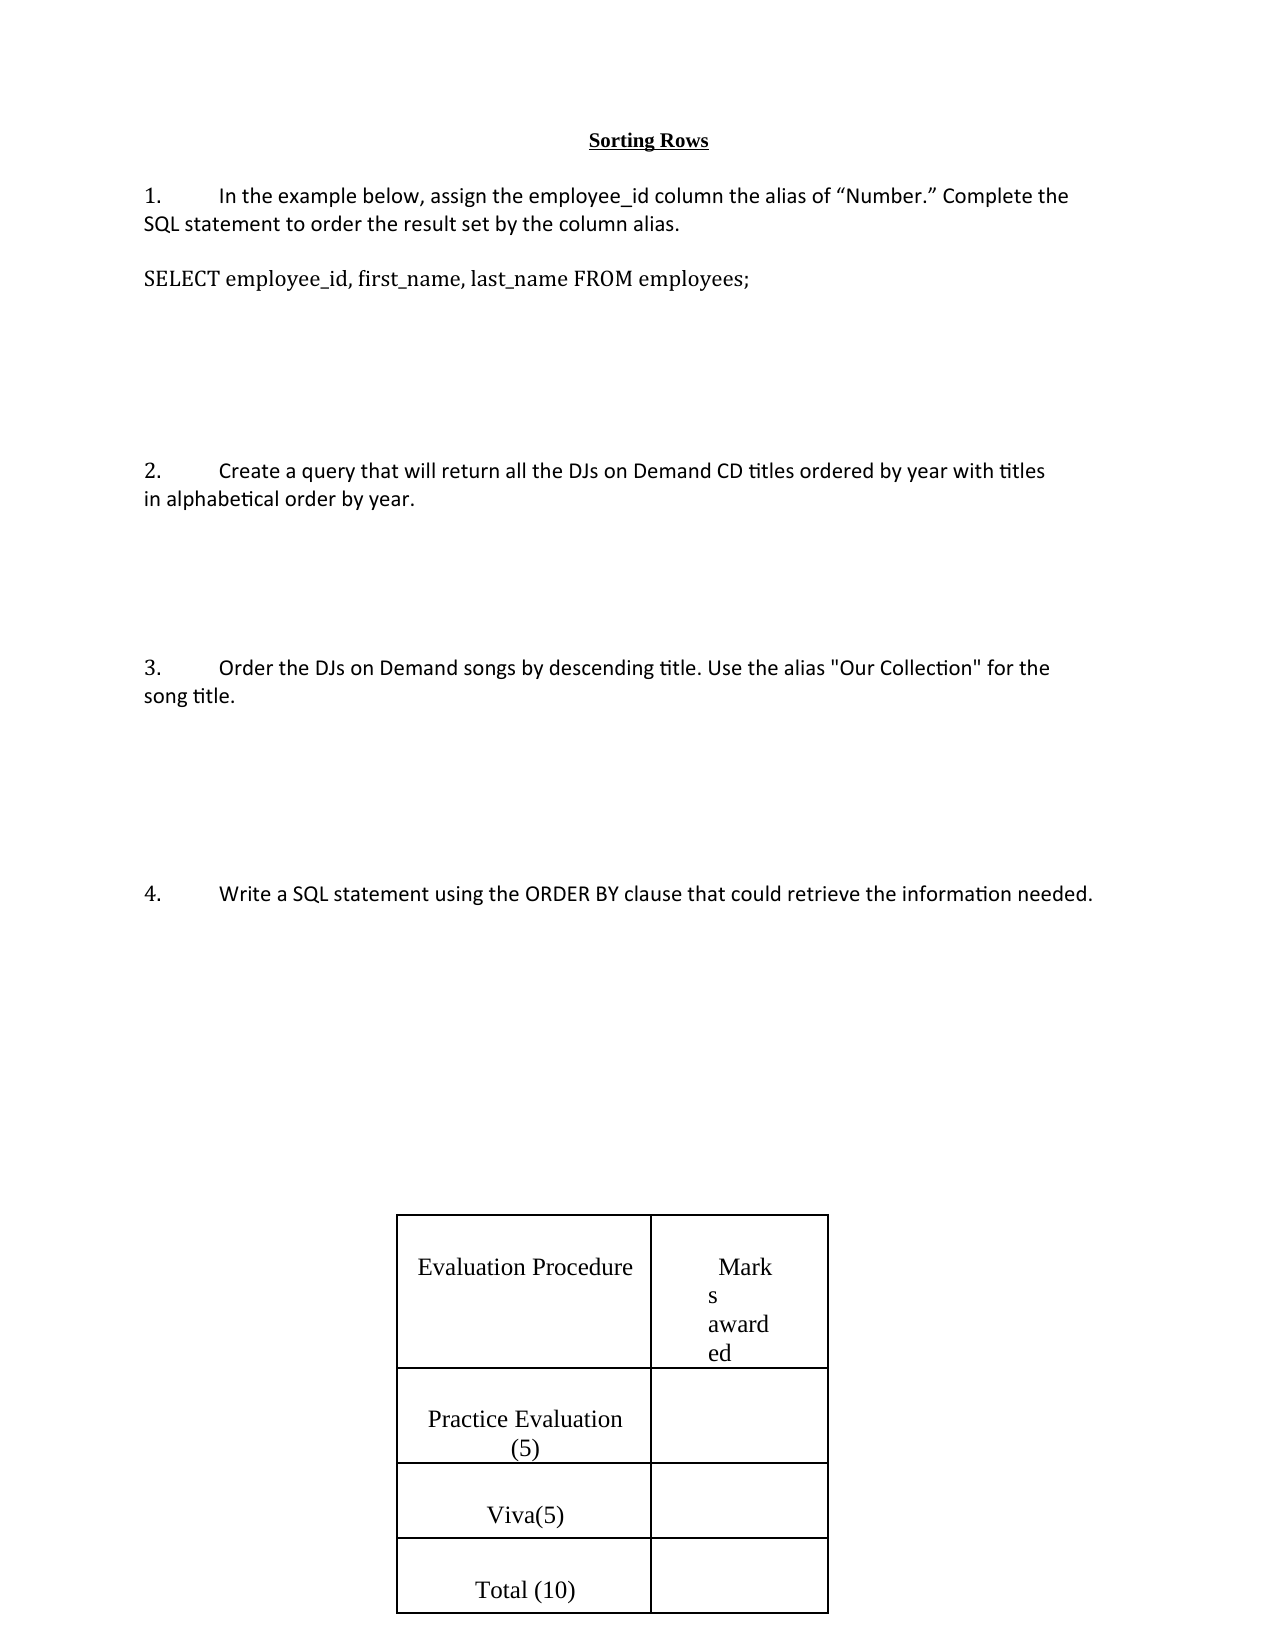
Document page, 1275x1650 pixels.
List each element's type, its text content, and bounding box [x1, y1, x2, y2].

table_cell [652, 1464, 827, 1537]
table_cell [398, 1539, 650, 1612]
list Order the DJs on Demand songs by descending title. Use the alias "Our Collection" for the song title. [144, 653, 1099, 709]
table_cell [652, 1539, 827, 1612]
list Create a query that will return all the DJs on Demand CD titles ordered by year with titles in alphabetical order by year. [144, 456, 1067, 513]
list In the example below, assign the employee_id column the alias of “Number.” Complete the SQL statement to order the result set by the column alias. [144, 181, 1103, 237]
text SELECT employee_id, first_name, last_name FROM employees; [144, 264, 1275, 291]
text Sorting Rows [112, 128, 1185, 152]
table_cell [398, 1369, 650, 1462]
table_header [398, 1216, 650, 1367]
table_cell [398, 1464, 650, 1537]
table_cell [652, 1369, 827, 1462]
list Write a SQL statement using the ORDER BY clause that could retrieve the information needed. [144, 879, 1275, 907]
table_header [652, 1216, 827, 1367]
